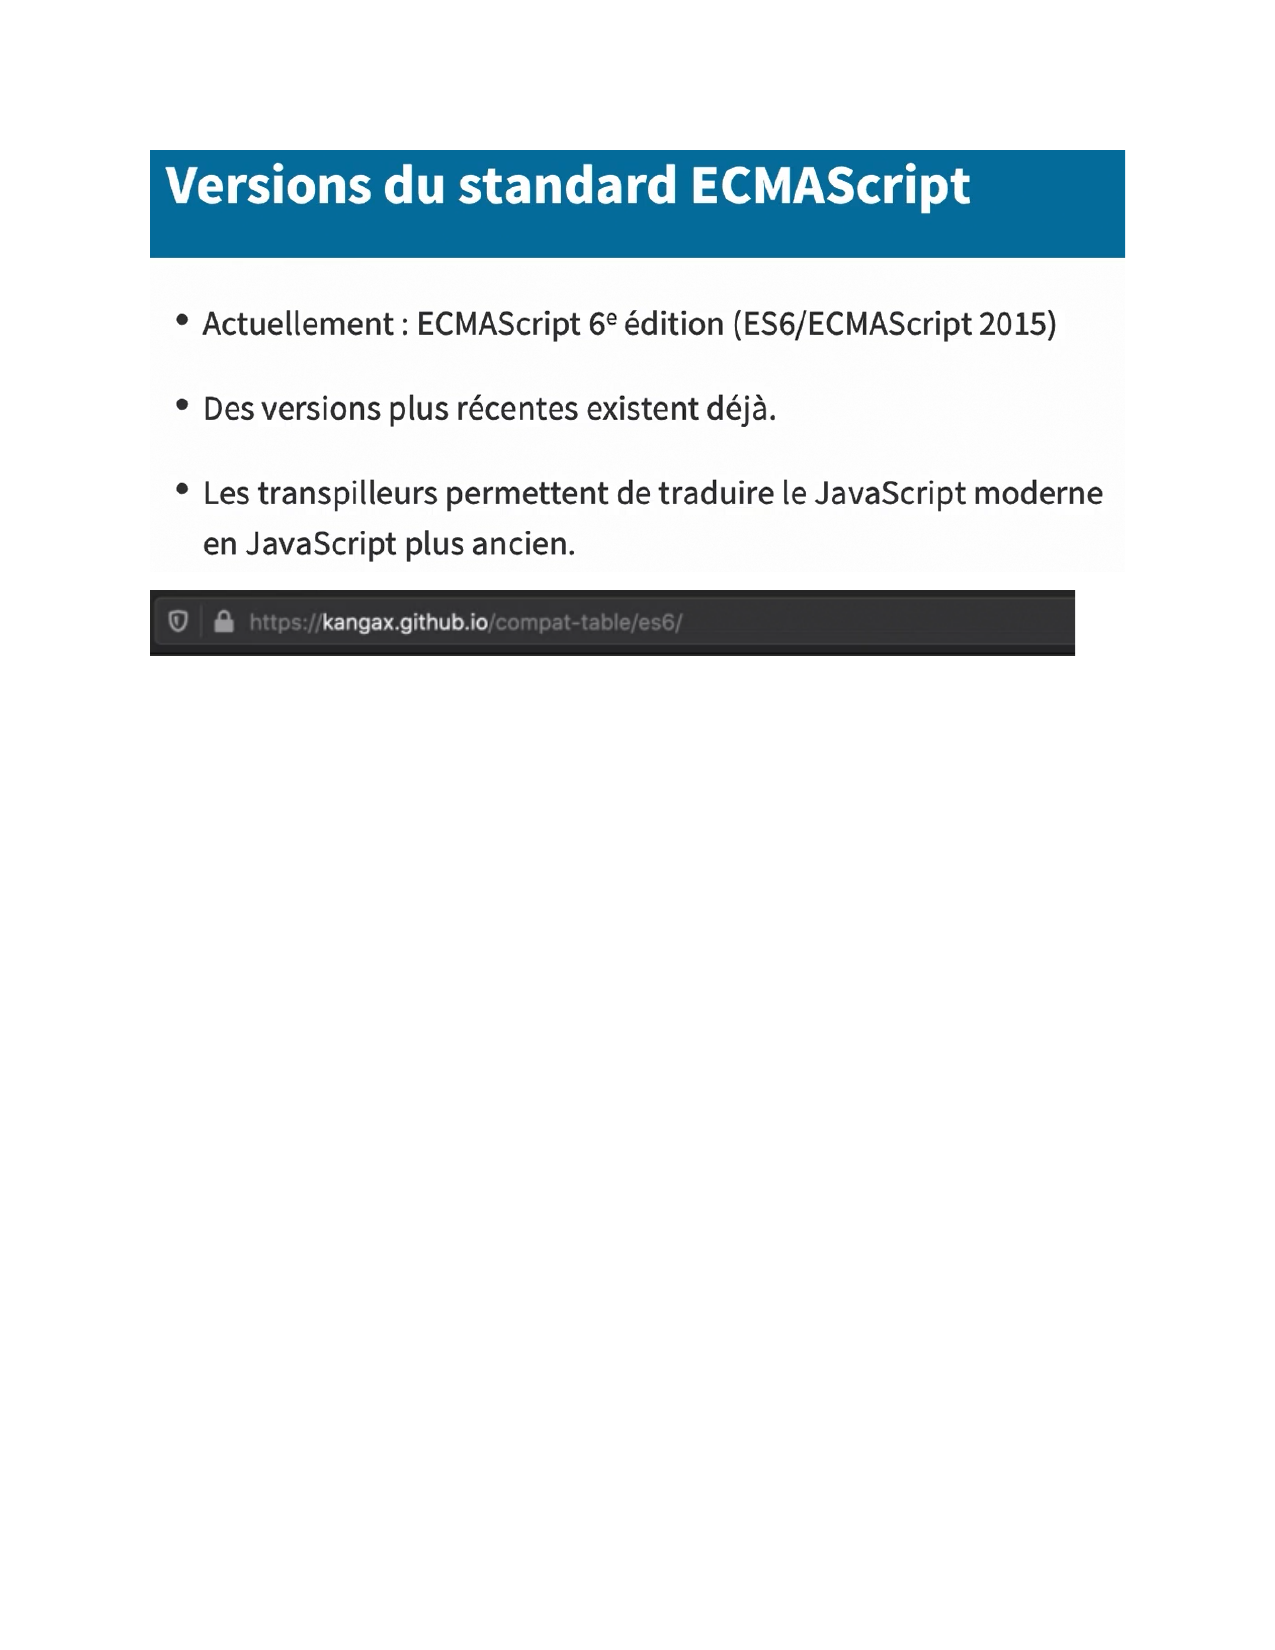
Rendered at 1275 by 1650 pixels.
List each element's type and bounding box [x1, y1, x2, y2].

picture [721, 165, 750, 204]
picture [883, 174, 902, 204]
picture [905, 162, 916, 172]
picture [458, 174, 481, 204]
picture [197, 174, 223, 204]
picture [597, 174, 622, 204]
picture [150, 590, 1076, 656]
picture [318, 174, 345, 204]
picture [627, 174, 646, 204]
picture [385, 163, 412, 204]
picture [857, 174, 880, 204]
picture [150, 257, 1125, 572]
picture [483, 167, 502, 204]
picture [505, 174, 530, 204]
picture [535, 174, 561, 204]
picture [755, 165, 825, 204]
picture [920, 174, 947, 213]
picture [648, 163, 675, 204]
picture [166, 166, 197, 204]
picture [287, 174, 315, 204]
picture [950, 167, 970, 204]
picture [272, 162, 283, 172]
picture [692, 165, 717, 204]
picture [827, 165, 853, 204]
picture [905, 176, 916, 204]
picture [272, 175, 283, 203]
picture [227, 174, 269, 204]
picture [566, 163, 592, 204]
picture [349, 173, 371, 204]
picture [417, 174, 443, 204]
